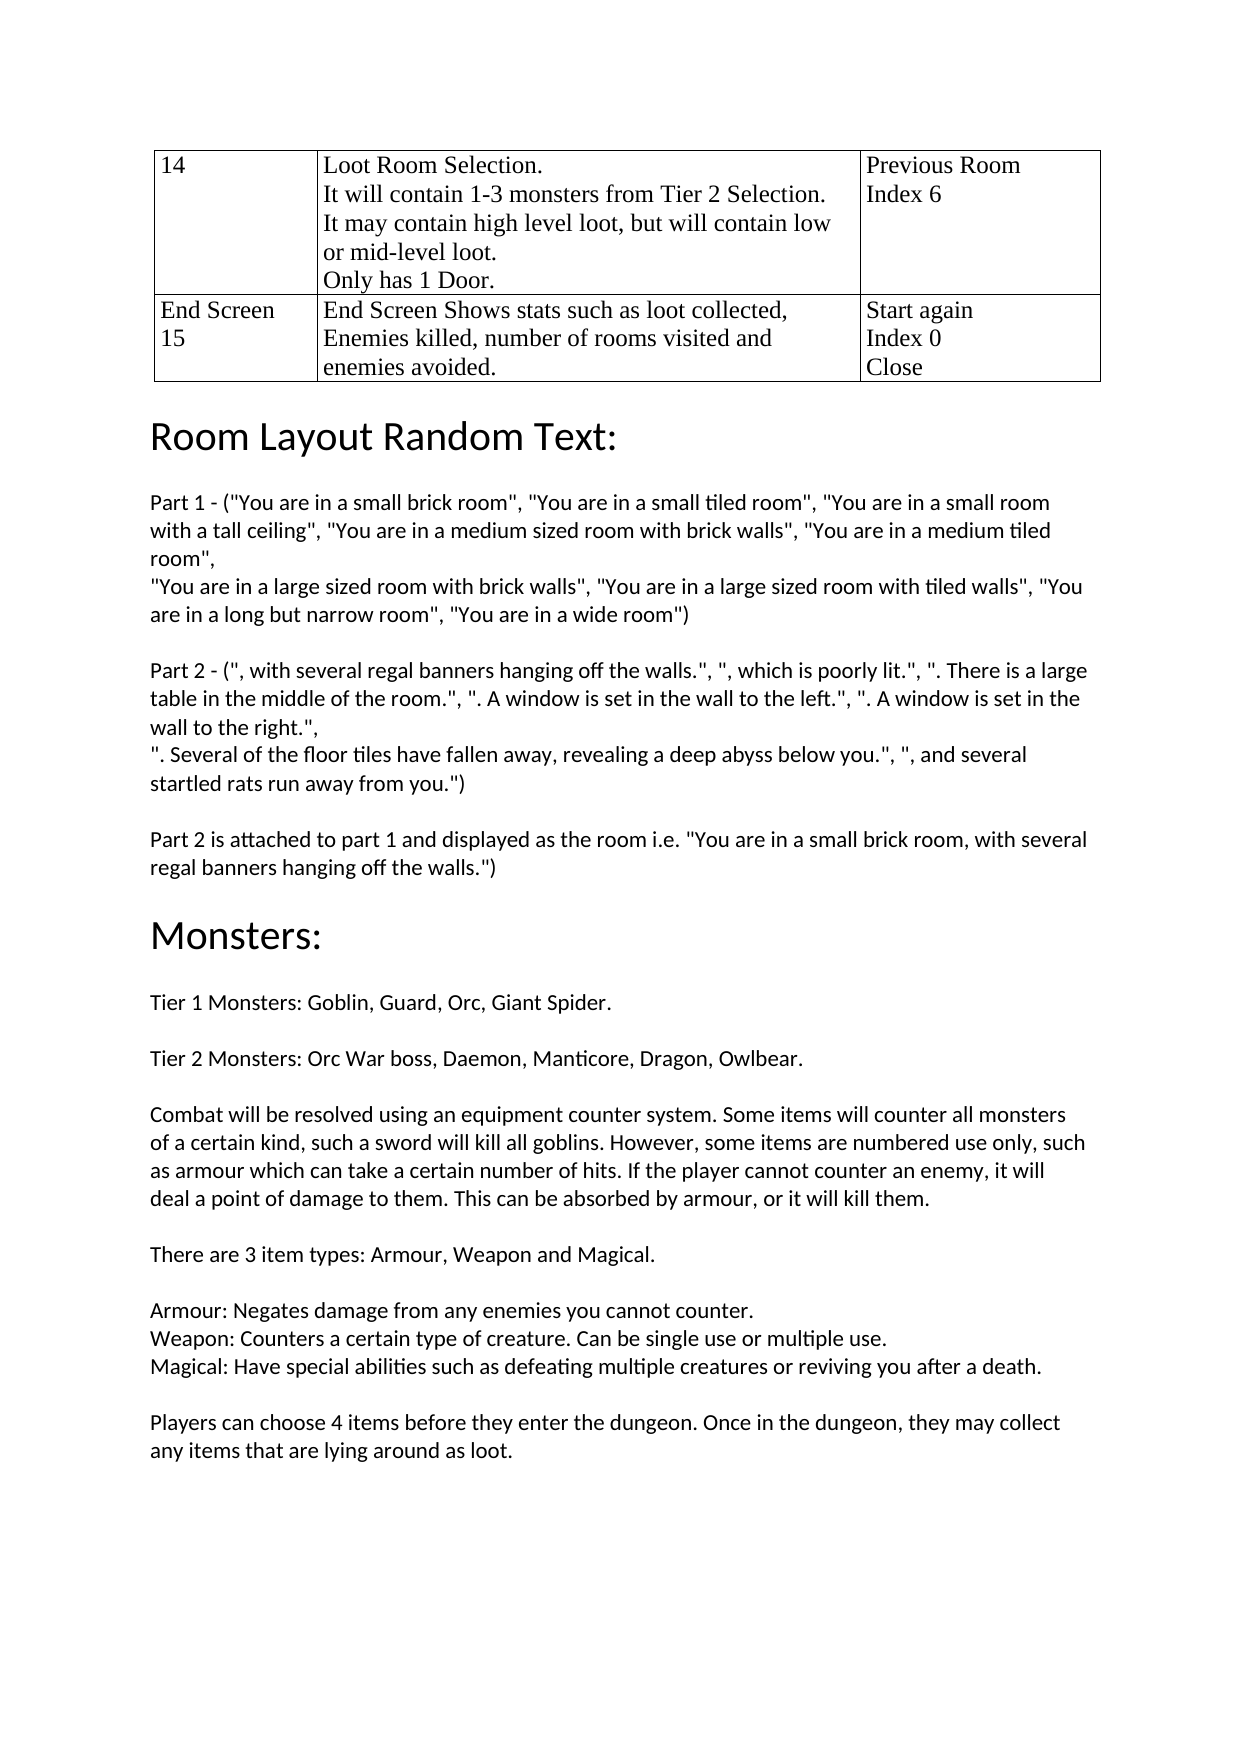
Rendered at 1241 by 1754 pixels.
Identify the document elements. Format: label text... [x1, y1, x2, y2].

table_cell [861, 151, 1100, 294]
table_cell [318, 151, 860, 294]
text Part 1 - ("You are in a small brick room", "You are in a small tiled room", "You are in a small room with a tall ceiling", "You are in a medium sized room with brick walls", "You are in a medium tiled room", [150, 488, 1090, 572]
text Part 2 is attached to part 1 and displayed as the room i.e. "You are in a small brick room, with several regal banners hanging off the walls.") [150, 825, 1090, 881]
table_cell End Screen 15 [155, 295, 317, 381]
text Monsters: [150, 909, 1090, 959]
text "You are in a large sized room with brick walls", "You are in a large sized room with tiled walls", "You are in a long but narrow room", "You are in a wide room") [150, 572, 1090, 628]
table_cell Start again Index 0 Close [861, 295, 1100, 381]
table_cell End Screen Shows stats such as loot collected, Enemies killed, number of rooms visited and enemies avoided. [318, 295, 860, 381]
text Combat will be resolved using an equipment counter system. Some items will counter all monsters of a certain kind, such a sword will kill all goblins. However, some items are numbered use only, such as armour which can take a certain number of hits. If the player cannot counter an enemy, it will deal a point of damage to them. This can be absorbed by armour, or it will kill them. [150, 1100, 1090, 1212]
text Tier 1 Monsters: Goblin, Guard, Orc, Giant Spider. [150, 988, 1090, 1016]
text Room Layout Random Text: [150, 409, 1090, 460]
text Part 2 - (", with several regal banners hanging off the walls.", ", which is poorly lit.", ". There is a large table in the middle of the room.", ". A window is set in the wall to the left.", ". A window is set in the wall to the right.", [150, 657, 1090, 741]
text Magical: Have special abilities such as defeating multiple creatures or reviving you after a death. [150, 1352, 1090, 1380]
text Players can choose 4 items before they enter the dungeon. Once in the dungeon, they may collect any items that are lying around as loot. [150, 1408, 1090, 1464]
text Tier 2 Monsters: Orc War boss, Daemon, Manticore, Dragon, Owlbear. [150, 1044, 1090, 1072]
text Weapon: Counters a certain type of creature. Can be single use or multiple use. [150, 1324, 1090, 1352]
table_cell Loot Room 2 14 [155, 151, 317, 294]
text There are 3 item types: Armour, Weapon and Magical. [150, 1240, 1090, 1268]
text Armour: Negates damage from any enemies you cannot counter. [150, 1296, 1090, 1324]
text ". Several of the floor tiles have fallen away, revealing a deep abyss below you.", ", and several startled rats run away from you.") [150, 741, 1090, 797]
